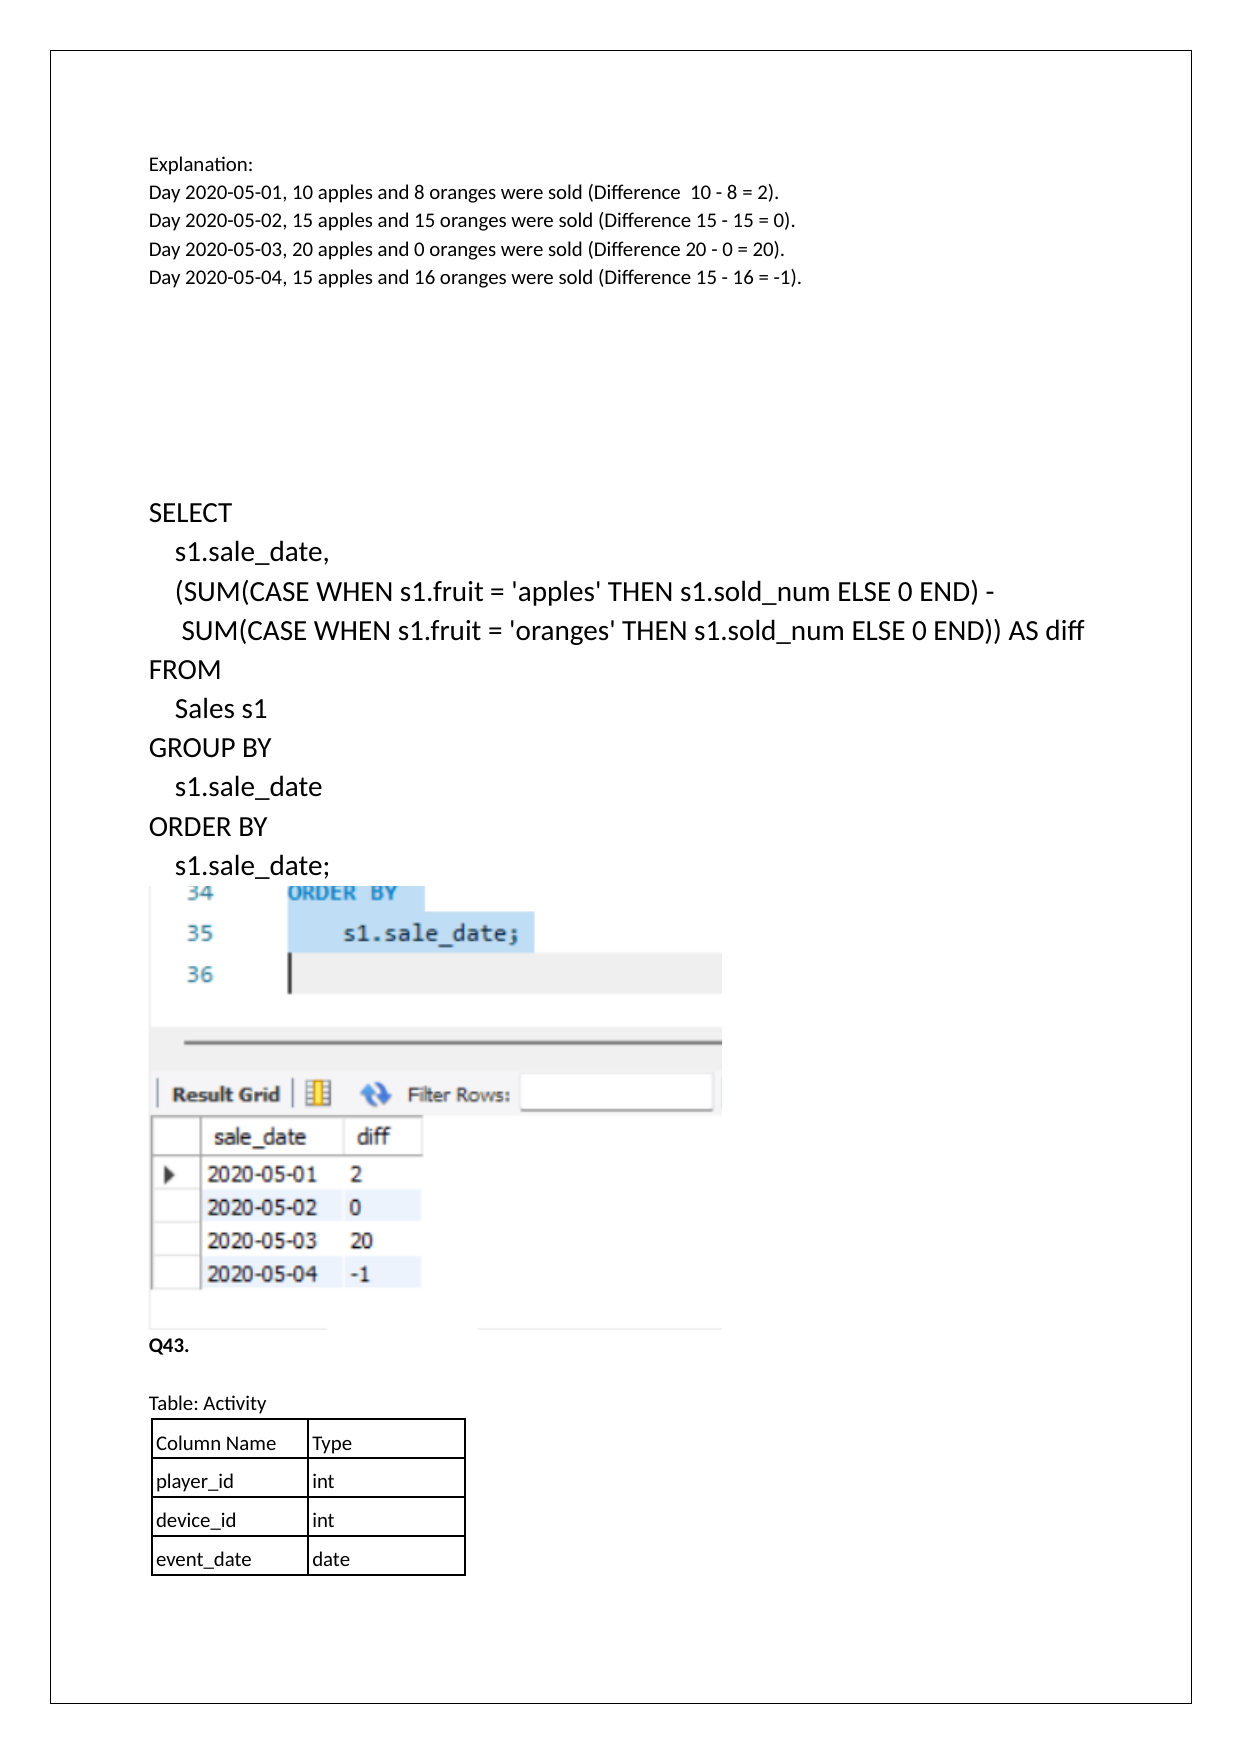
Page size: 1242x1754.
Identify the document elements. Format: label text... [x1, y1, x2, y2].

text SUM(CASE WHEN s1.fruit = 'oranges' THEN s1.sold_num ELSE 0 END)) AS diff [148, 612, 1086, 647]
text Explanation: [148, 151, 1086, 176]
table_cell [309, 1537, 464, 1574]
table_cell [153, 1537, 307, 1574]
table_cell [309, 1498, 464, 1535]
text s1.sale_date [148, 768, 1086, 804]
text SELECT [148, 494, 1086, 530]
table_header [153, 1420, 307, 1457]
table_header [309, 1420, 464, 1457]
text FROM [148, 651, 1086, 687]
text Sales s1 [148, 690, 1086, 726]
text (SUM(CASE WHEN s1.fruit = 'apples' THEN s1.sold_num ELSE 0 END) - [148, 573, 1086, 608]
text s1.sale_date, [148, 533, 1086, 569]
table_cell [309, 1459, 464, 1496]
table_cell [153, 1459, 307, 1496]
text Table: Activity [148, 1390, 1086, 1415]
text ORDER BY [148, 808, 1086, 843]
text s1.sale_date; [148, 847, 1086, 882]
text GROUP BY [148, 729, 1086, 765]
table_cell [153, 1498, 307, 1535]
text Day 2020-05-04, 15 apples and 16 oranges were sold (Difference 15 - 16 = -1). [148, 264, 1086, 290]
text Day 2020-05-01, 10 apples and 8 oranges were sold (Difference 10 - 8 = 2). [148, 179, 1086, 205]
text Q43. [148, 1332, 1090, 1358]
text Day 2020-05-03, 20 apples and 0 oranges were sold (Difference 20 - 0 = 20). [148, 236, 1086, 261]
picture [148, 886, 723, 1330]
text Day 2020-05-02, 15 apples and 15 oranges were sold (Difference 15 - 15 = 0). [148, 208, 1086, 233]
